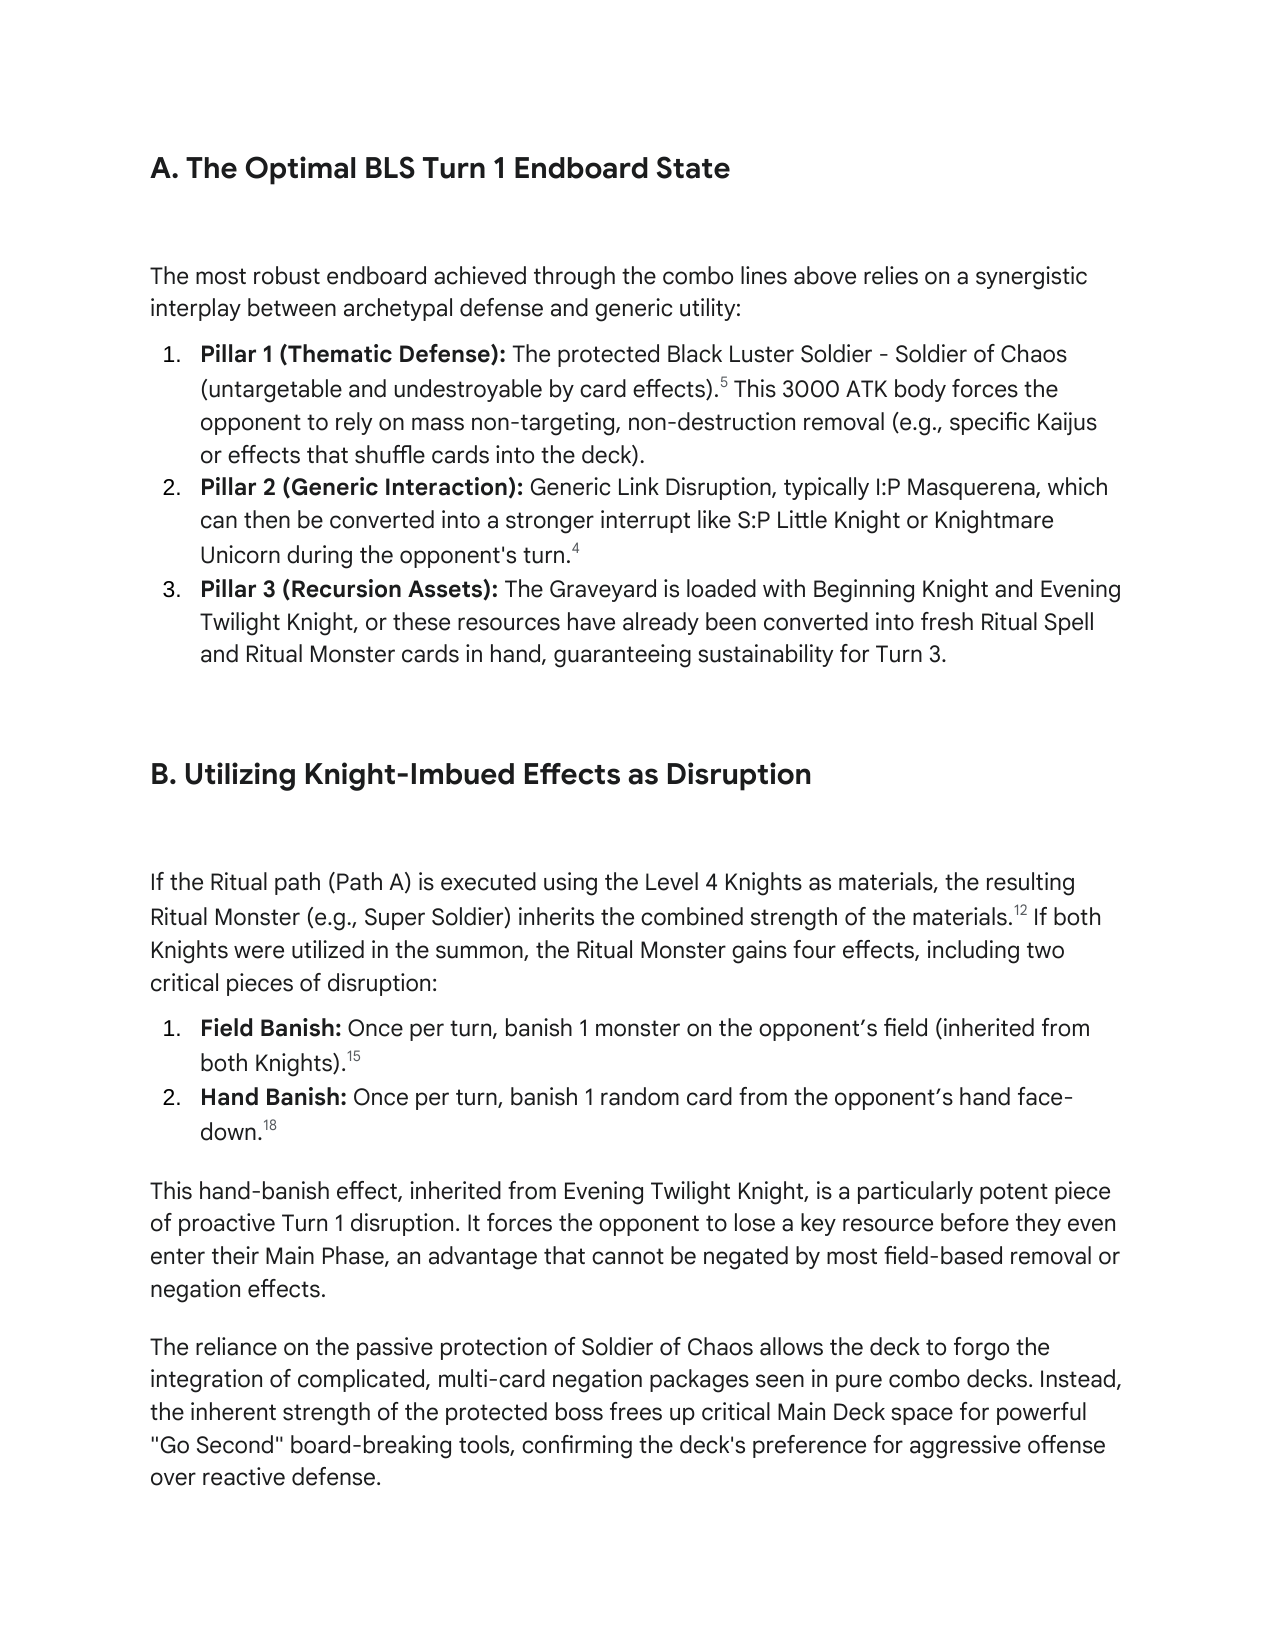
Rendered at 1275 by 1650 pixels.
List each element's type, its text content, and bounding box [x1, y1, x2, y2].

list Field Banish: Once per turn, banish 1 monster on the opponent’s field (inherited from both Knights).15 [162, 1014, 1125, 1079]
text If the Ritual path (Path A) is executed using the Level 4 Knights as materials, the resulting Ritual Monster (e.g., Super Soldier) inherits the combined strength of the materials.12 If both Knights were utilized in the summon, the Ritual Monster gains four effects, including two critical pieces of disruption: [150, 868, 1125, 998]
list Pillar 2 (Generic Interaction): Generic Link Disruption, typically I:P Masquerena, which can then be converted into a stronger interrupt like S:P Little Knight or Knightmare Unicorn during the opponent's turn.4 [162, 474, 1125, 571]
list Pillar 1 (Thematic Defense): The protected Black Luster Soldier - Soldier of Chaos (untargetable and undestroyable by card effects).5 This 3000 ATK body forces the opponent to rely on mass non-targeting, non-destruction removal (e.g., specific Kaijus or effects that shuffle cards into the deck). [162, 340, 1125, 470]
text The reliance on the passive protection of Soldier of Chaos allows the deck to forgo the integration of complicated, multi-card negation packages seen in pure combo decks. Instead, the inherent strength of the protected boss frees up critical Main Deck space for powerful "Go Second" board-breaking tools, confirming the deck's preference for aggressive offense over reactive defense. [150, 1333, 1125, 1492]
subtitle A. The Optimal BLS Turn 1 Endboard State [150, 150, 1125, 187]
subtitle B. Utilizing Knight-Imbued Effects as Disruption [150, 756, 1125, 793]
text The most robust endboard achieved through the combo lines above relies on a synergistic interplay between archetypal defense and generic utility: [150, 262, 1125, 323]
text This hand-banish effect, inherited from Evening Twilight Knight, is a particularly potent piece of proactive Turn 1 disruption. It forces the opponent to lose a key resource before they even enter their Main Phase, an advantage that cannot be negated by most field-based removal or negation effects. [150, 1177, 1125, 1304]
list Pillar 3 (Recursion Assets): The Graveyard is loaded with Beginning Knight and Evening Twilight Knight, or these resources have already been converted into fresh Ritual Spell and Ritual Monster cards in hand, guaranteeing sustainability for Turn 3. [162, 575, 1125, 669]
list Hand Banish: Once per turn, banish 1 random card from the opponent’s hand face-down.18 [162, 1083, 1125, 1148]
